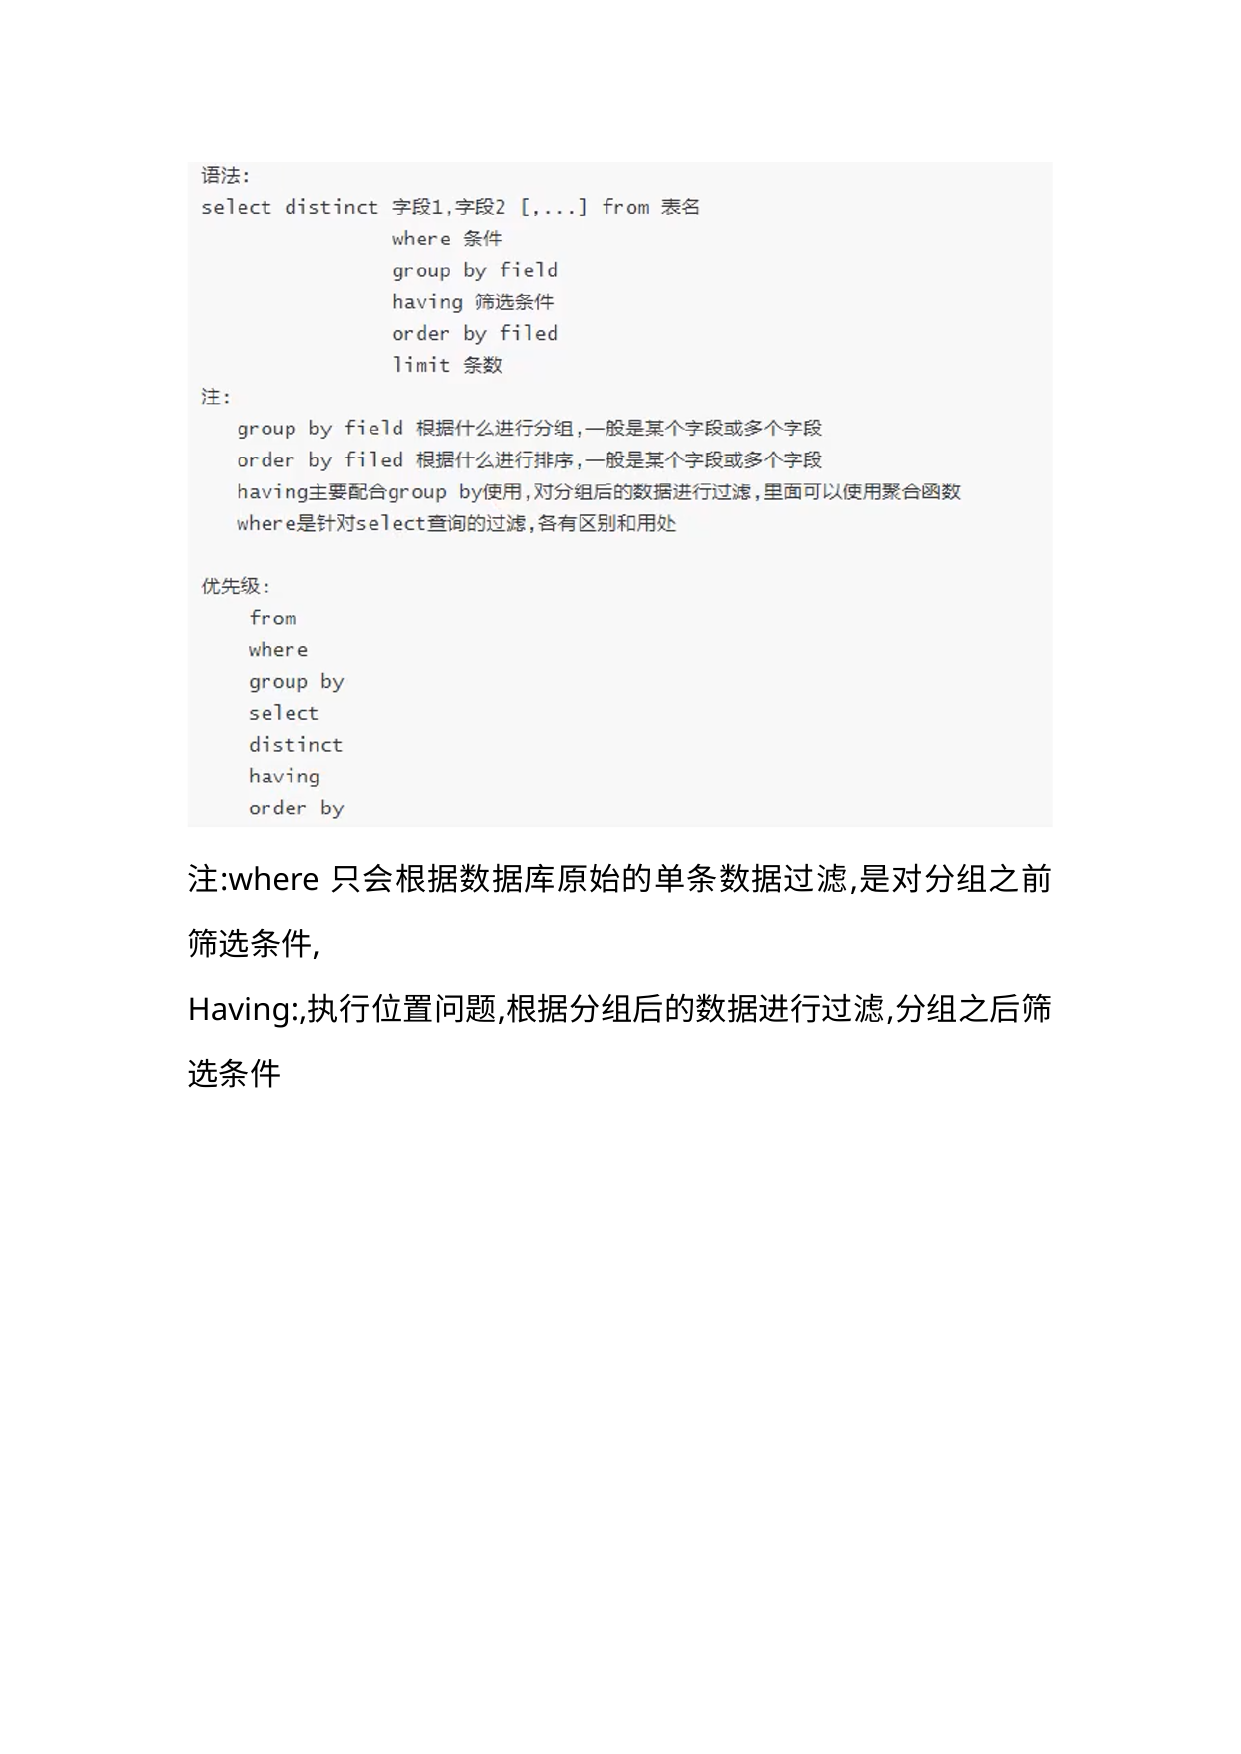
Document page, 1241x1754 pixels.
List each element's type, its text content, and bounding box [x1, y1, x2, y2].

picture [187, 162, 1053, 834]
text 注:where 只会根据数据库原始的单条数据过滤,是对分组之前筛选条件, [187, 844, 1053, 974]
text Having:,执行位置问题,根据分组后的数据进行过滤,分组之后筛选条件 [187, 974, 1053, 1104]
